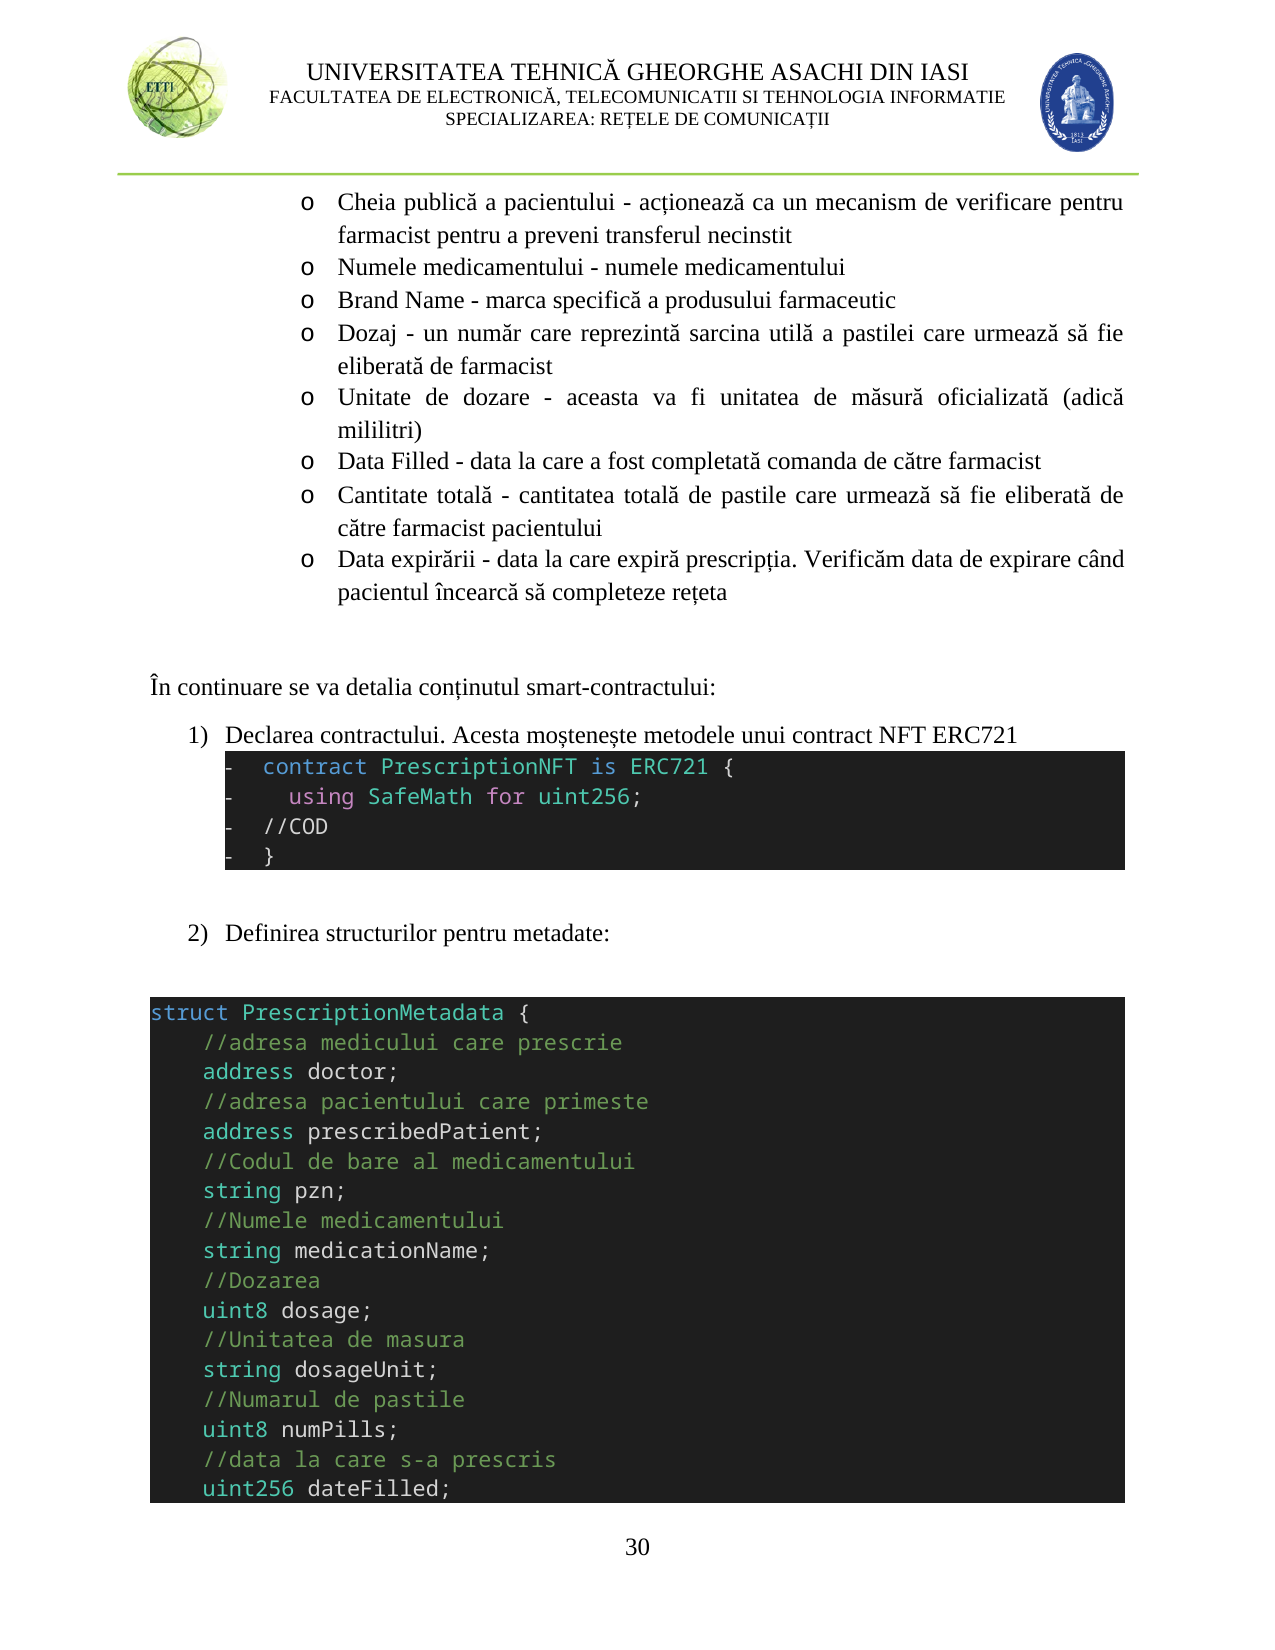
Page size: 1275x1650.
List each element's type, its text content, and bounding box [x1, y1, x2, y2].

text uint8 numPills; [150, 1414, 1125, 1444]
list Brand Name - marca specifică a produsului farmaceutic [300, 285, 1125, 316]
picture [1040, 53, 1114, 152]
text string dosageUnit; [150, 1354, 1125, 1384]
text uint256 dateFilled; [150, 1473, 1125, 1503]
text //Codul de bare al medicamentului [150, 1146, 1125, 1176]
text //Unitatea de masura [150, 1324, 1125, 1354]
text //Dozarea [150, 1265, 1125, 1295]
list Cantitate totală - cantitatea totală de pastile care urmează să fie eliberată de către farmacist pacientului [300, 480, 1125, 542]
list Unitate de dozare - aceasta va fi unitatea de măsură oficializată (adică mililitri) [300, 382, 1125, 444]
list Data Filled - data la care a fost completată comanda de către farmacist [300, 446, 1125, 477]
text struct PrescriptionMetadata { [150, 997, 1125, 1027]
list Data expirării - data la care expiră prescripția. Verificăm data de expirare când pacientul încearcă să completeze rețeta [300, 544, 1125, 606]
text În continuare se va detalia conținutul smart-contractului: [150, 672, 1125, 701]
text address doctor; [150, 1056, 1125, 1086]
text uint8 dosage; [150, 1295, 1125, 1324]
text //Numarul de pastile [150, 1384, 1125, 1414]
text //adresa pacientului care primeste [150, 1086, 1125, 1116]
list //COD [225, 811, 1125, 841]
picture [127, 36, 228, 138]
text //adresa medicului care prescrie [150, 1027, 1125, 1056]
text //Numele medicamentului [150, 1205, 1125, 1235]
list Numele medicamentului - numele medicamentului [300, 252, 1125, 282]
list Cheia publică a pacientului - acționează ca un mecanism de verificare pentru farmacist pentru a preveni transferul necinstit [300, 187, 1125, 249]
text //data la care s-a prescris [150, 1444, 1125, 1473]
list using SafeMath for uint256; [225, 781, 1125, 811]
list Declarea contractului. Acesta moștenește metodele unui contract NFT ERC721 [187, 720, 1125, 749]
list contract PrescriptionNFT is ERC721 { [225, 751, 1125, 781]
list Dozaj - un număr care reprezintă sarcina utilă a pastilei care urmează să fie eliberată de farmacist [300, 318, 1125, 380]
list } [225, 841, 1125, 870]
list Definirea structurilor pentru metadate: [187, 918, 1125, 947]
text string pzn; [150, 1176, 1125, 1205]
text string medicationName; [150, 1235, 1125, 1265]
text address prescribedPatient; [150, 1116, 1125, 1146]
